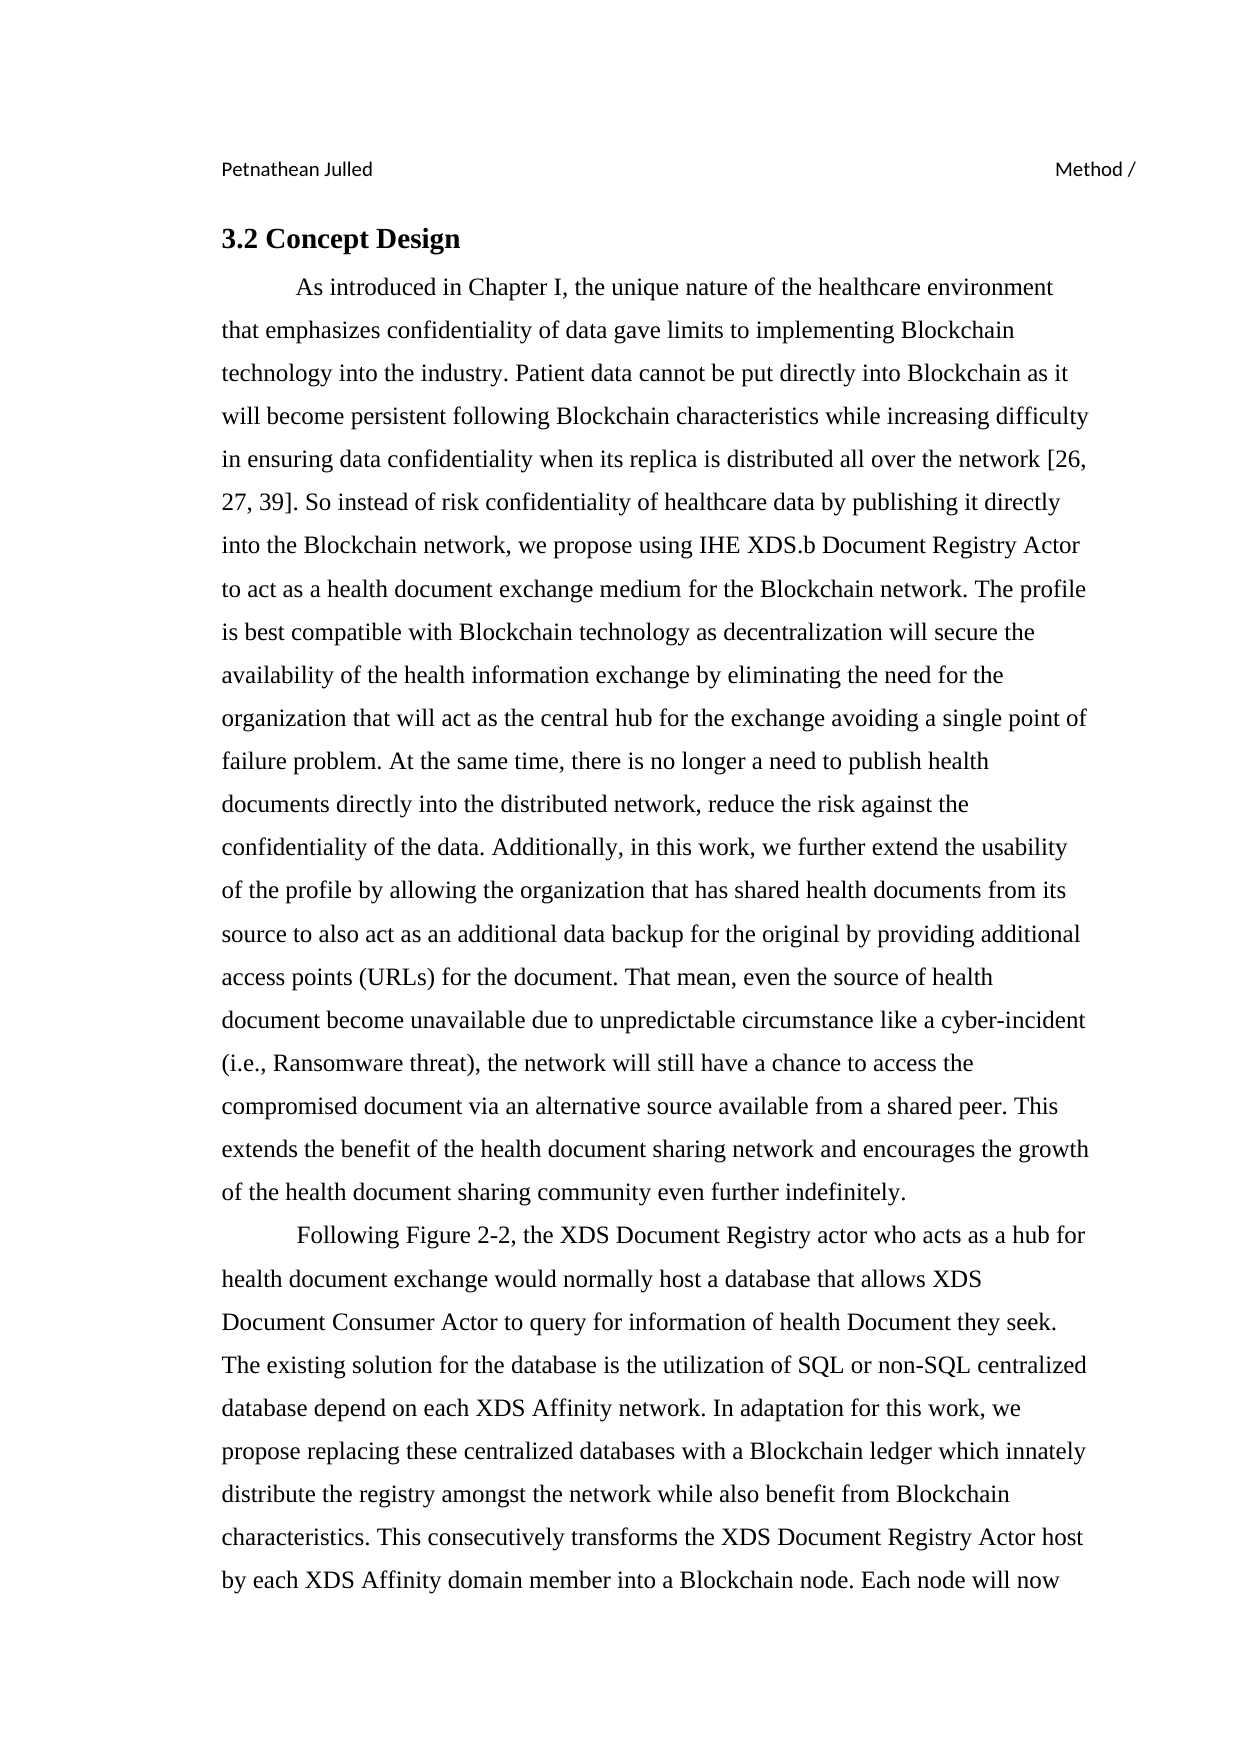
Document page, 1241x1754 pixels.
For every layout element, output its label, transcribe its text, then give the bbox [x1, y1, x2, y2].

subtitle 3.2 Concept Design [221, 221, 1092, 255]
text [221, 1221, 1092, 1594]
text As introduced in Chapter I, the unique nature of the healthcare environment that emphasizes confidentiality of data gave limits to implementing Blockchain technology into the industry. Patient data cannot be put directly into Blockchain as it will become persistent following Blockchain characteristics while increasing difficulty in ensuring data confidentiality when its replica is distributed all over the network [26, 27, 39]. So instead of risk confidentiality of healthcare data by publishing it directly into the Blockchain network, we propose using IHE XDS.b Document Registry Actor to act as a health document exchange medium for the Blockchain network. The profile is best compatible with Blockchain technology as decentralization will secure the availability of the health information exchange by eliminating the need for the organization that will act as the central hub for the exchange avoiding a single point of failure problem. At the same time, there is no longer a need to publish health documents directly into the distributed network, reduce the risk against the confidentiality of the data. Additionally, in this work, we further extend the usability of the profile by allowing the organization that has shared health documents from its source to also act as an additional data backup for the original by providing additional access points (URLs) for the document. That mean, even the source of health document become unavailable due to unpredictable circumstance like a cyber-incident (i.e., Ransomware threat), the network will still have a chance to access the compromised document via an alternative source available from a shared peer. This extends the benefit of the health document sharing network and encourages the growth of the health document sharing community even further indefinitely. [221, 272, 1092, 1206]
